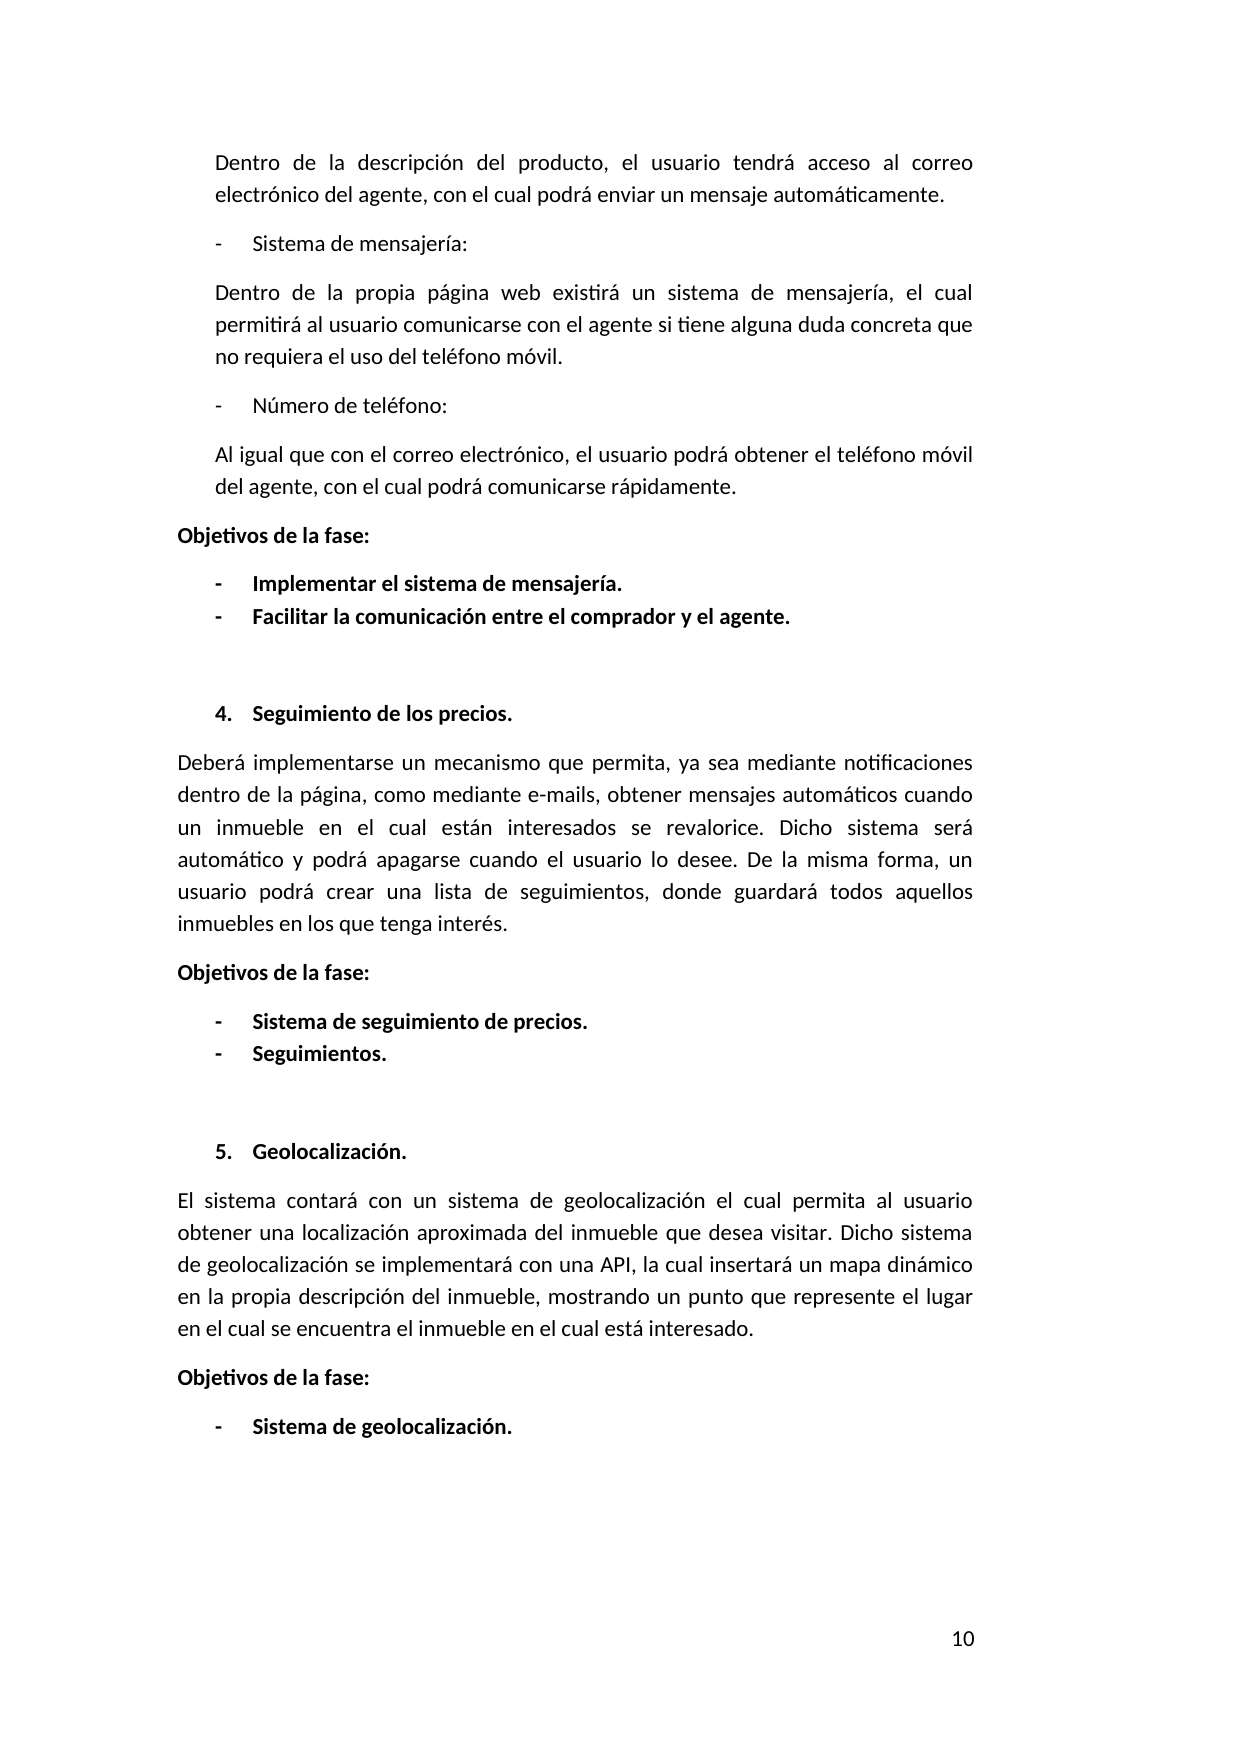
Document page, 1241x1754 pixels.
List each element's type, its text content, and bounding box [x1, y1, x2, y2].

text Objetivos de la fase: [177, 1363, 974, 1391]
text Dentro de la descripción del producto, el usuario tendrá acceso al correo electrónico del agente, con el cual podrá enviar un mensaje automáticamente. [215, 148, 974, 208]
text Deberá implementarse un mecanismo que permita, ya sea mediante notificaciones dentro de la página, como mediante e-mails, obtener mensajes automáticos cuando un inmueble en el cual están interesados se revalorice. Dicho sistema será automático y podrá apagarse cuando el usuario lo desee. De la misma forma, un usuario podrá crear una lista de seguimientos, donde guardará todos aquellos inmuebles en los que tenga interés. [177, 748, 974, 937]
text Al igual que con el correo electrónico, el usuario podrá obtener el teléfono móvil del agente, con el cual podrá comunicarse rápidamente. [215, 440, 974, 500]
text Dentro de la propia página web existirá un sistema de mensajería, el cual permitirá al usuario comunicarse con el agente si tiene alguna duda concreta que no requiera el uso del teléfono móvil. [215, 278, 974, 370]
list Seguimiento de los precios. [215, 699, 974, 727]
list Geolocalización. [215, 1137, 974, 1165]
text El sistema contará con un sistema de geolocalización el cual permita al usuario obtener una localización aproximada del inmueble que desea visitar. Dicho sistema de geolocalización se implementará con una API, la cual insertará un mapa dinámico en la propia descripción del inmueble, mostrando un punto que represente el lugar en el cual se encuentra el inmueble en el cual está interesado. [177, 1186, 974, 1342]
list Implementar el sistema de mensajería. [215, 569, 974, 598]
text Objetivos de la fase: [177, 958, 974, 986]
list Facilitar la comunicación entre el comprador y el agente. [215, 602, 974, 630]
text Objetivos de la fase: [177, 521, 974, 549]
list Sistema de seguimiento de precios. [215, 1007, 974, 1035]
list Seguimientos. [215, 1039, 974, 1067]
list Número de teléfono: [215, 391, 974, 419]
list Sistema de geolocalización. [215, 1412, 974, 1440]
list Sistema de mensajería: [215, 229, 974, 257]
